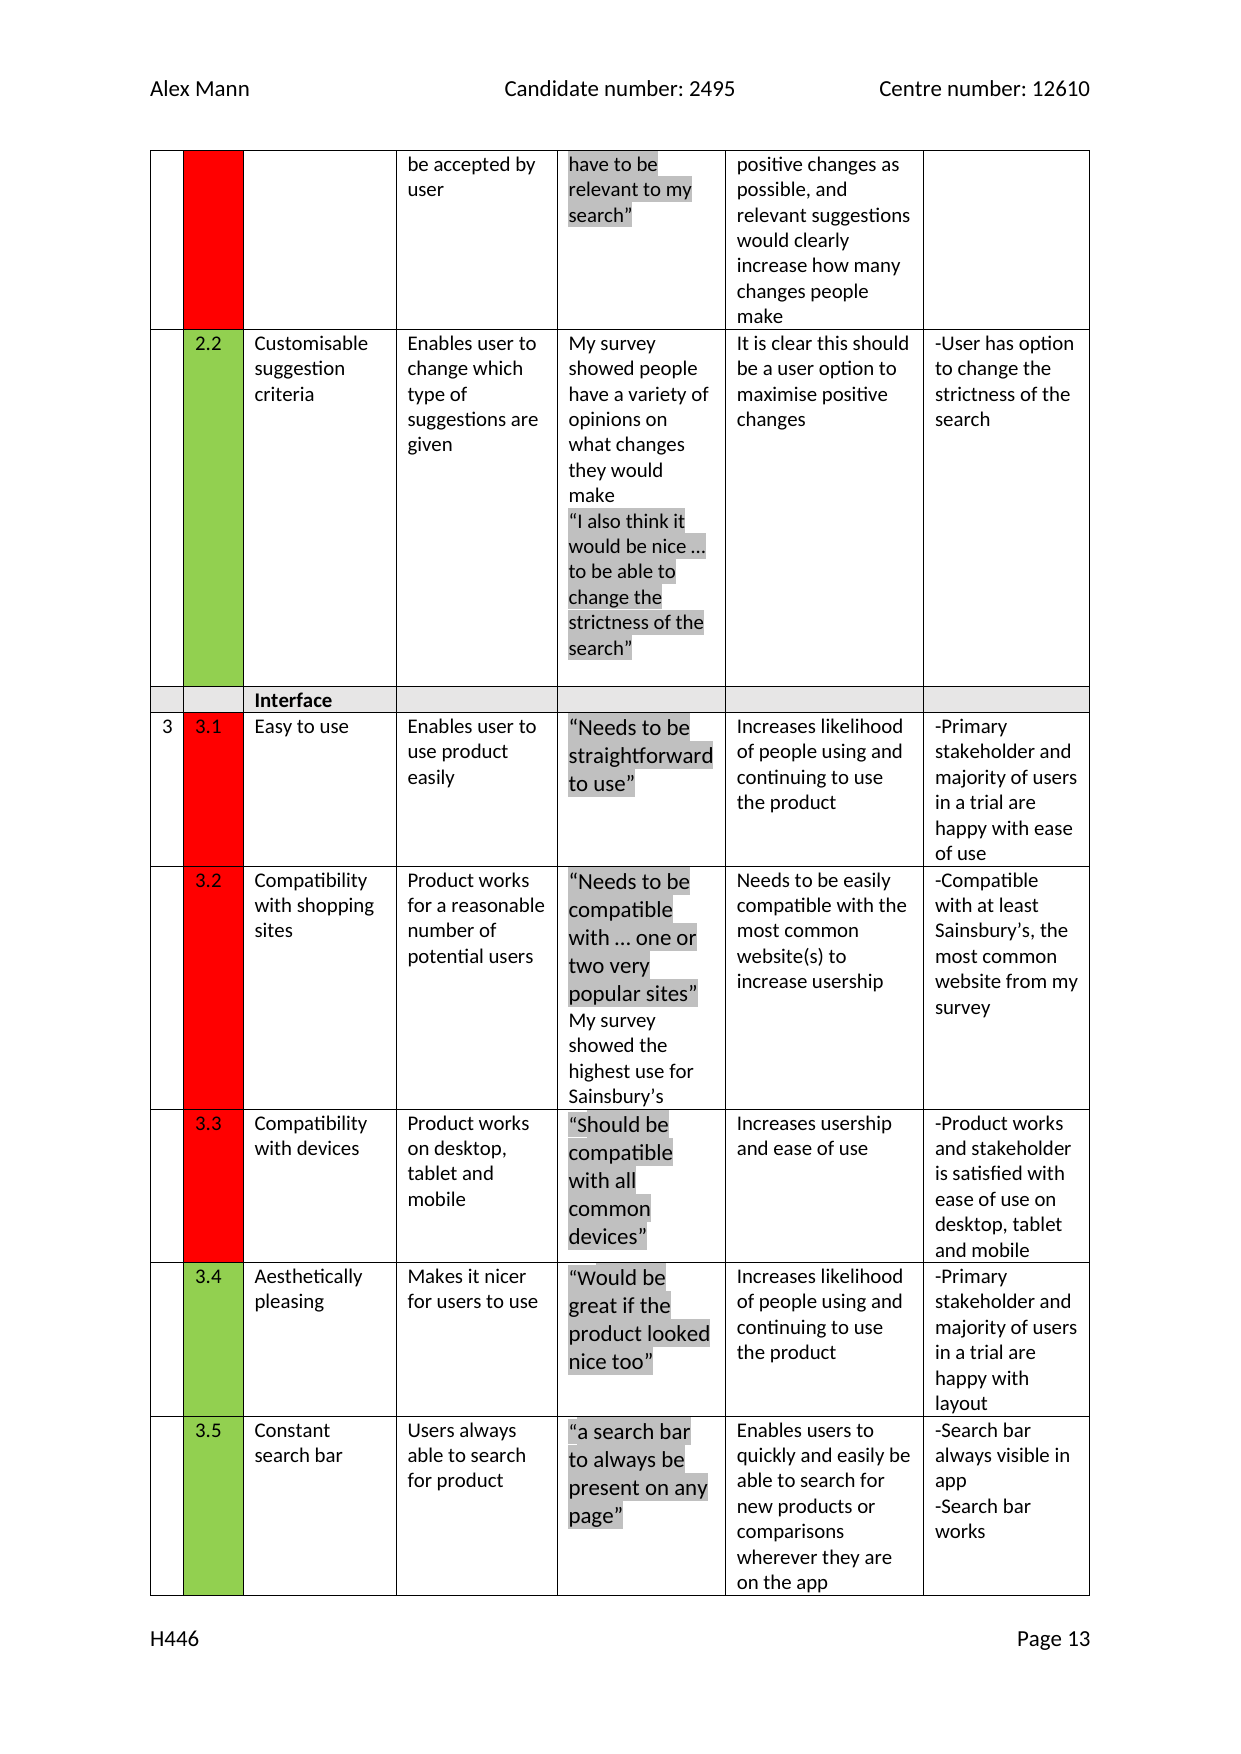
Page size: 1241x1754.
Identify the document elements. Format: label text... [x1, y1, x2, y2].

table_cell Customisable suggestion criteria [244, 330, 396, 686]
table_cell “Needs to be compatible with … one or two very popular sites” My survey showed the highest use for Sainsbury’s [558, 867, 725, 1109]
table_cell Easy to use [244, 713, 396, 866]
table_cell [397, 687, 557, 712]
table_cell [151, 1417, 183, 1595]
table_cell Compatibility with devices [244, 1110, 396, 1262]
table_cell -Search bar always visible in app -Search bar works [924, 1417, 1089, 1595]
table_cell Product works for a reasonable number of potential users [397, 867, 557, 1109]
table_cell -Primary stakeholder and majority of users in a trial are happy with layout [924, 1263, 1089, 1416]
table_cell Increases likelihood of people using and continuing to use the product [726, 713, 923, 866]
table_cell [151, 1110, 183, 1262]
table_cell Needs to be easily compatible with the most common website(s) to increase usership [726, 867, 923, 1109]
table_cell 3.2 [184, 867, 243, 1109]
table_cell [151, 330, 183, 686]
table_cell Compatibility with shopping sites [244, 867, 396, 1109]
table_cell Product works on desktop, tablet and mobile [397, 1110, 557, 1262]
table_cell “a search bar to always be present on any page” [558, 1417, 725, 1595]
table_cell My survey showed people have a variety of opinions on what changes they would make “I also think it would be nice … to be able to change the strictness of the search” [558, 330, 725, 686]
table_cell Increases likelihood of people using and continuing to use the product [726, 1263, 923, 1416]
table_cell Enables user to change which type of suggestions are given [397, 330, 557, 686]
table_cell “Should be compatible with all common devices” [558, 1110, 725, 1262]
table_cell 2 [151, 151, 183, 329]
table_cell 3.1 [184, 713, 243, 866]
table_cell -Primary stakeholder and majority of users in a trial are happy with ease of use [924, 713, 1089, 866]
table_cell 3 [151, 713, 183, 866]
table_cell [558, 151, 725, 329]
table_cell [726, 687, 923, 712]
table_cell 3.3 [184, 1110, 243, 1262]
table_cell [151, 687, 183, 712]
table_cell [558, 687, 725, 712]
table_cell 2.2 [184, 330, 243, 686]
table_cell Enables users to quickly and easily be able to search for new products or comparisons wherever they are on the app [726, 1417, 923, 1595]
table_cell It is clear this should be a user option to maximise positive changes [726, 330, 923, 686]
table_cell [151, 867, 183, 1109]
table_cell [726, 151, 923, 329]
table_cell -Product works and stakeholder is satisfied with ease of use on desktop, tablet and mobile [924, 1110, 1089, 1262]
table_cell Constant search bar [244, 1417, 396, 1595]
table_cell Increases usership and ease of use [726, 1110, 923, 1262]
table_cell [151, 1263, 183, 1416]
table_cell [397, 151, 557, 329]
table_cell “Needs to be straightforward to use” [558, 713, 725, 866]
table_cell Aesthetically pleasing [244, 1263, 396, 1416]
table_cell 3.5 [184, 1417, 243, 1595]
table_cell “Would be great if the product looked nice too” [558, 1263, 725, 1416]
table_cell [184, 687, 243, 712]
table_cell -User has option to change the strictness of the search [924, 330, 1089, 686]
table_cell -Compatible with at least Sainsbury’s, the most common website from my survey [924, 867, 1089, 1109]
table_cell Interface [244, 687, 396, 712]
table_cell [924, 687, 1089, 712]
table_cell Enables user to use product easily [397, 713, 557, 866]
table_cell Users always able to search for product [397, 1417, 557, 1595]
table_cell Makes it nicer for users to use [397, 1263, 557, 1416]
table_cell 2.1 [184, 151, 243, 329]
table_cell 3.4 [184, 1263, 243, 1416]
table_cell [244, 151, 396, 329]
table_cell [924, 151, 1089, 329]
